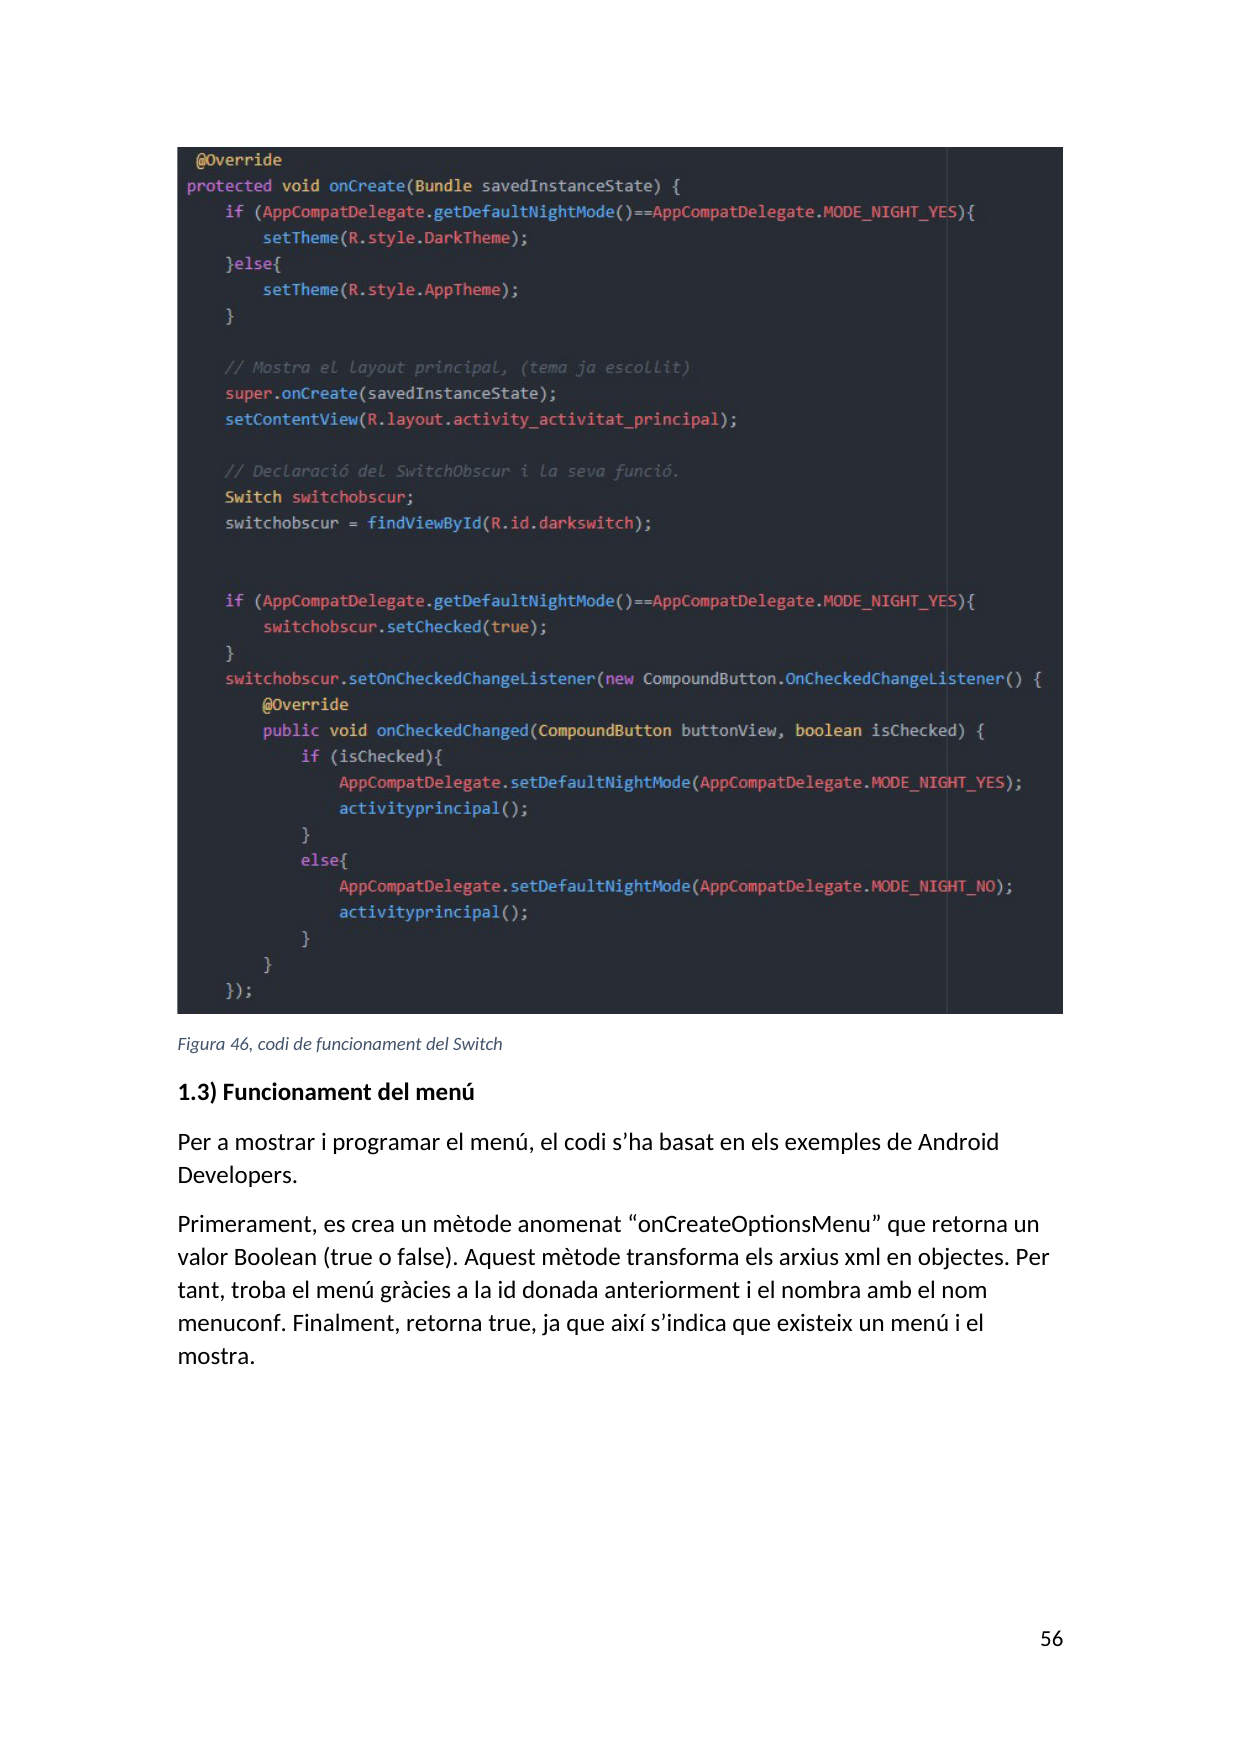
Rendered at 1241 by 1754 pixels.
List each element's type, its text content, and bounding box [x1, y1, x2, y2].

picture [177, 147, 1063, 1014]
text Primerament, es crea un mètode anomenat “onCreateOptionsMenu” que retorna un valor Boolean (true o false). Aquest mètode transforma els arxius xml en objectes. Per tant, troba el menú gràcies a la id donada anteriorment i el nombra amb el nom menuconf. Finalment, retorna true, ja que així s’indica que existeix un menú i el mostra. [177, 1208, 1063, 1371]
text Figura 46, codi de funcionament del Switch [177, 1032, 1063, 1055]
text Per a mostrar i programar el menú, el codi s’ha basat en els exemples de Android Developers. [177, 1126, 1063, 1189]
text 1.3) Funcionament del menú [177, 1076, 1063, 1107]
